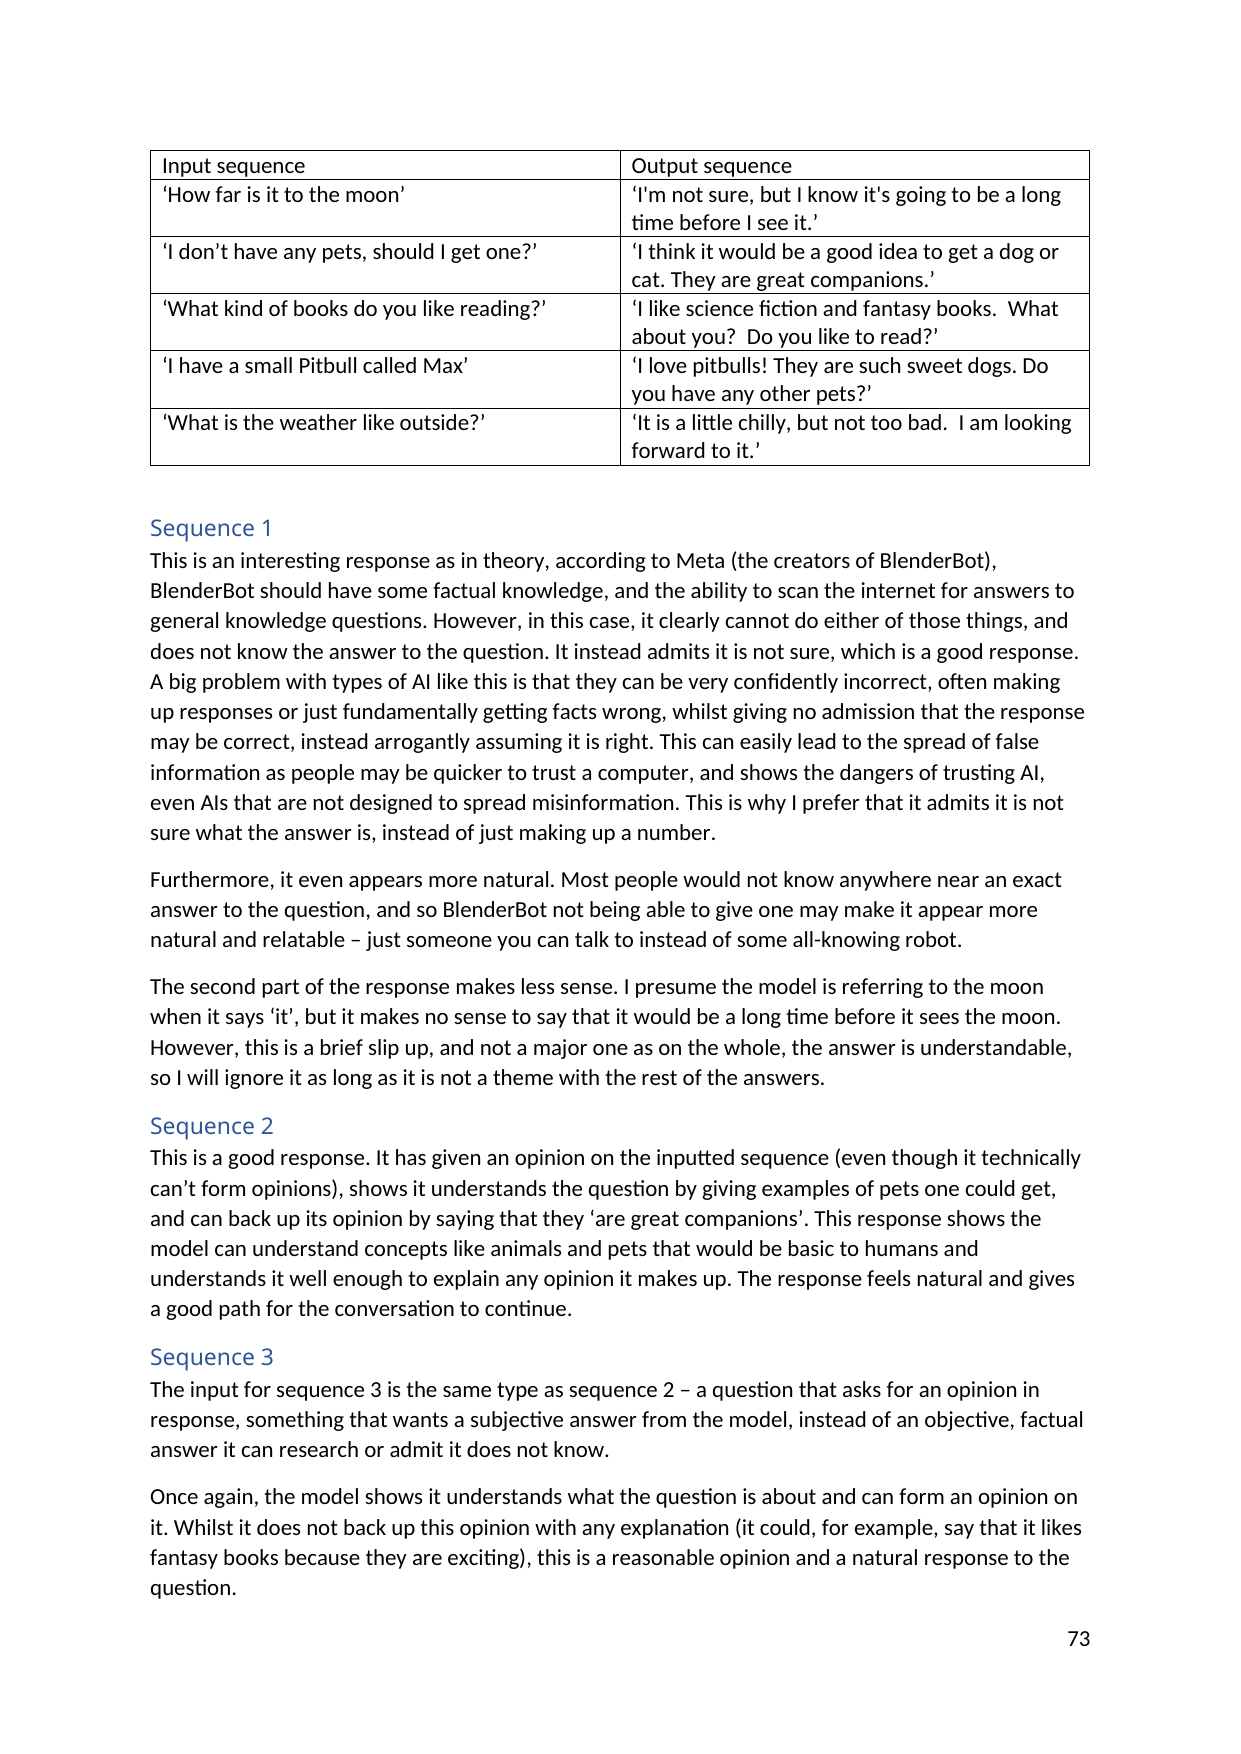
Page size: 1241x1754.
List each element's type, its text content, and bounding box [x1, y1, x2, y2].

table_cell ‘I'm not sure, but I know it's going to be a long time before I see it.’ [621, 180, 1089, 236]
table_header Input sequence [151, 151, 620, 179]
table_cell ‘I think it would be a good idea to get a dog or cat. They are great companions.’ [621, 237, 1089, 293]
table_cell ‘I like science fiction and fantasy books. What about you? Do you like to read?’ [621, 294, 1089, 350]
table_cell ‘What is the weather like outside?’ [151, 409, 620, 464]
table_cell ‘How far is it to the moon’ [151, 180, 620, 236]
text The input for sequence 3 is the same type as sequence 2 – a question that asks for an opinion in response, something that wants a subjective answer from the model, instead of an objective, factual answer it can research or admit it does not know. [150, 1375, 1090, 1463]
table_cell ‘I love pitbulls! They are such sweet dogs. Do you have any other pets?’ [621, 351, 1089, 407]
text Once again, the model shows it understands what the question is about and can form an opinion on it. Whilst it does not back up this opinion with any explanation (it could, for example, say that it likes fantasy books because they are exciting), this is a reasonable opinion and a natural response to the question. [150, 1482, 1090, 1601]
text This is a good response. It has given an opinion on the inputted sequence (even though it technically can’t form opinions), shows it understands the question by giving examples of pets one could get, and can back up its opinion by saying that they ‘are great companions’. This response shows the model can understand concepts like animals and pets that would be basic to humans and understands it well enough to explain any opinion it makes up. The response feels natural and gives a good path for the conversation to continue. [150, 1143, 1090, 1322]
table_cell ‘What kind of books do you like reading?’ [151, 294, 620, 350]
text Furthermore, it even appears more natural. Most people would not know anywhere near an exact answer to the question, and so BlenderBot not being able to give one may make it appear more natural and relatable – just someone you can talk to instead of some all-knowing robot. [150, 865, 1090, 953]
text The second part of the response makes less sense. I presume the model is referring to the moon when it says ‘it’, but it makes no sense to say that it would be a long time before it sees the moon. However, this is a brief slip up, and not a major one as on the whole, the answer is understandable, so I will ignore it as long as it is not a theme with the rest of the answers. [150, 972, 1090, 1091]
table_cell ‘I have a small Pitbull called Max’ [151, 351, 620, 407]
subtitle Sequence 1 [150, 512, 1090, 544]
subtitle Sequence 2 [150, 1110, 1090, 1141]
table_cell ‘It is a little chilly, but not too bad. I am looking forward to it.’ [621, 409, 1089, 464]
table_header Output sequence [621, 151, 1089, 179]
text This is an interesting response as in theory, according to Meta (the creators of BlenderBot), BlenderBot should have some factual knowledge, and the ability to scan the internet for answers to general knowledge questions. However, in this case, it clearly cannot do either of those things, and does not know the answer to the question. It instead admits it is not sure, which is a good response. A big problem with types of AI like this is that they can be very confidently incorrect, often making up responses or just fundamentally getting facts wrong, whilst giving no admission that the response may be correct, instead arrogantly assuming it is right. This can easily lead to the spread of false information as people may be quicker to trust a computer, and shows the dangers of trusting AI, even AIs that are not designed to spread misinformation. This is why I prefer that it admits it is not sure what the answer is, instead of just making up a number. [150, 546, 1090, 846]
table_cell ‘I don’t have any pets, should I get one?’ [151, 237, 620, 293]
subtitle Sequence 3 [150, 1341, 1090, 1373]
